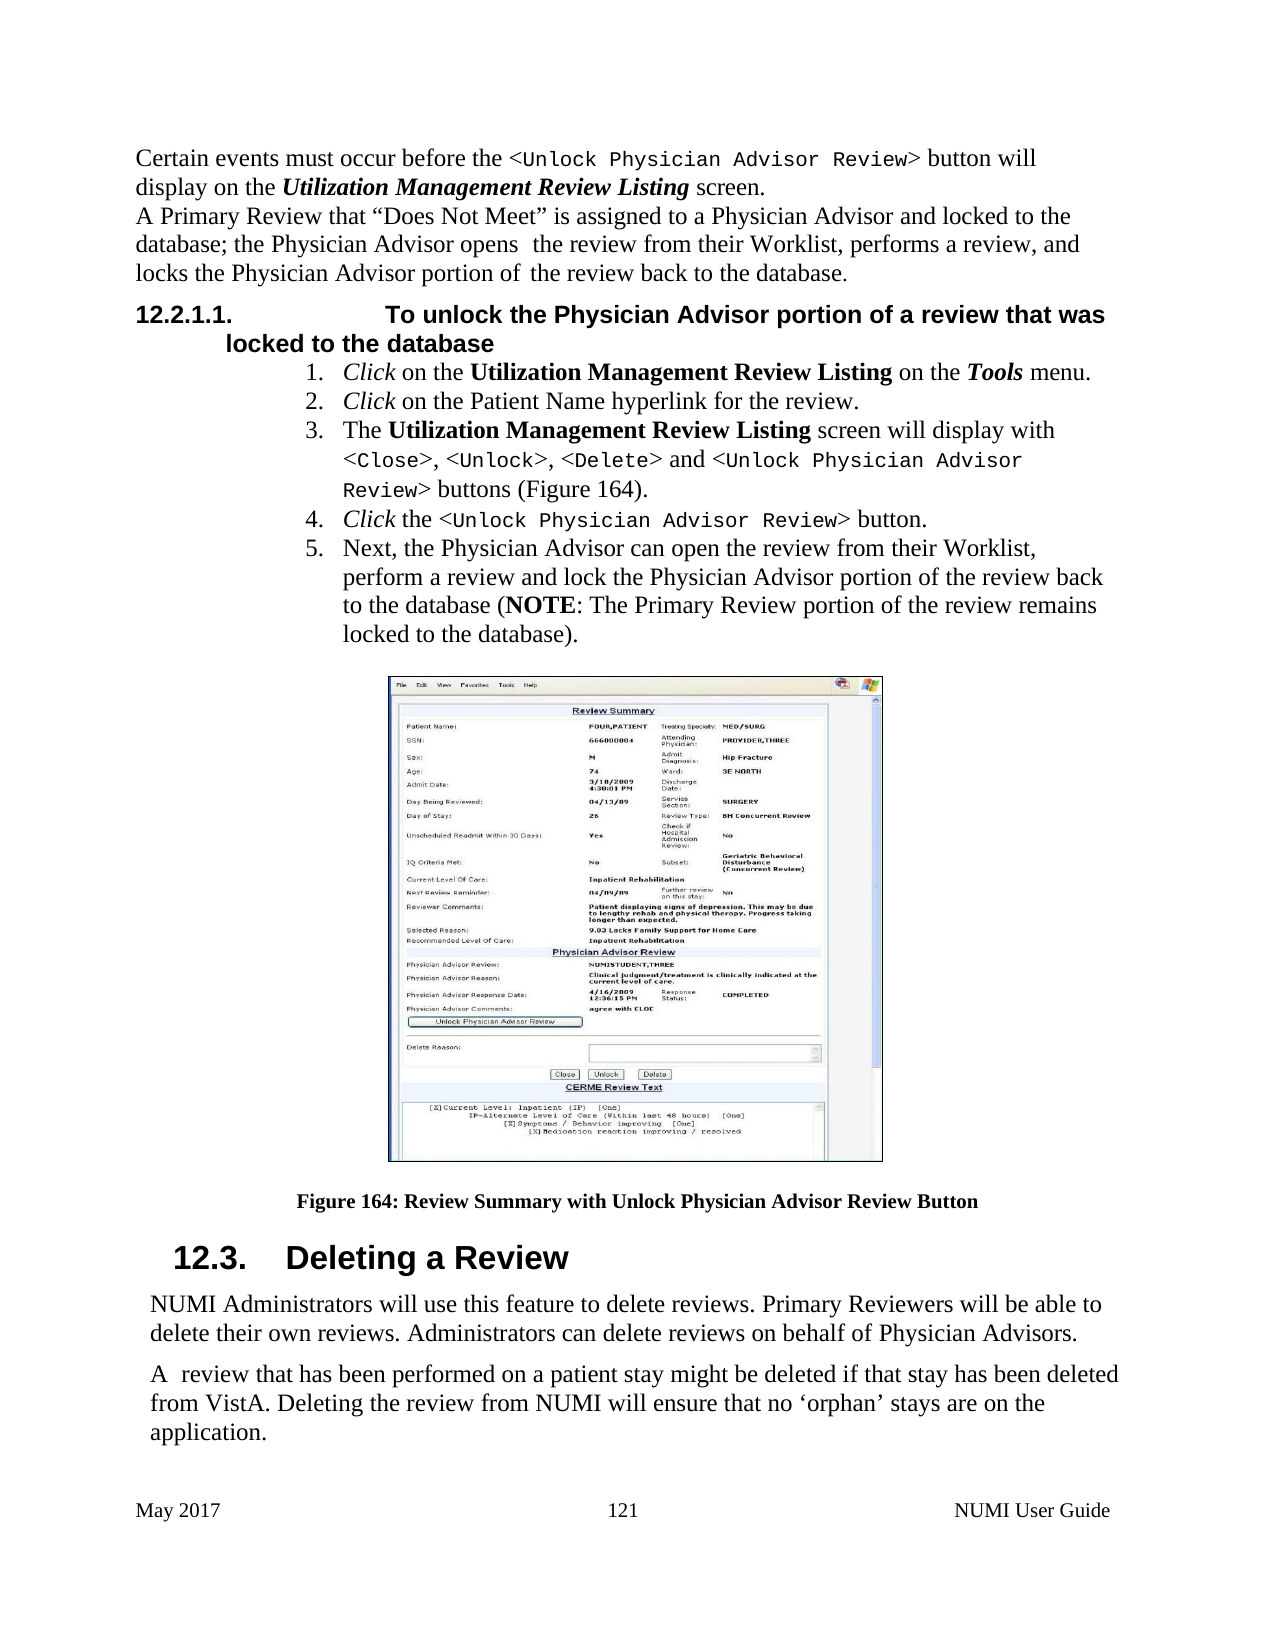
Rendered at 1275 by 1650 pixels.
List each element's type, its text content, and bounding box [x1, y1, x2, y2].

list Click on the Patient Name hyperlink for the review. [305, 386, 1139, 415]
text Certain events must occur before the <Unlock Physician Advisor Review> button will display on the Utilization Management Review Listing screen. [135, 144, 1116, 201]
list The Utilization Management Review Listing screen will display with [305, 415, 1139, 444]
text <Close>, <Unlock>, <Delete> and <Unlock Physician Advisor Review> buttons (Figure 164). [343, 444, 1118, 504]
text NUMI Administrators will use this feature to delete reviews. Primary Reviewers will be able to delete their own reviews. Administrators can delete reviews on behalf of Physician Advisors. [150, 1289, 1121, 1347]
list Click on the Utilization Management Review Listing on the Tools menu. [305, 357, 1139, 386]
text A Primary Review that “Does Not Meet” is assigned to a Physician Advisor and locked to the database; the Physician Advisor opens the review from their Worklist, performs a review, and locks the Physician Advisor portion of the review back to the database. [135, 201, 1116, 287]
text Figure 164: Review Summary with Unlock Physician Advisor Review Button [135, 1189, 1139, 1213]
text A review that has been performed on a patient stay might be deleted if that stay has been deleted from VistA. Deleting the review from NUMI will ensure that no ‘orphan’ stays are on the application. [150, 1359, 1121, 1445]
list Next, the Physician Advisor can open the review from their Worklist, perform a review and lock the Physician Advisor portion of the review back to the database (NOTE: The Primary Review portion of the review remains locked to the database). [305, 533, 1118, 648]
list Click the <Unlock Physician Advisor Review> button. [305, 504, 1139, 533]
picture [389, 677, 882, 1161]
subtitle To unlock the Physician Advisor portion of a review that was locked to the database [135, 300, 1139, 357]
subtitle Deleting a Review [173, 1238, 1139, 1277]
